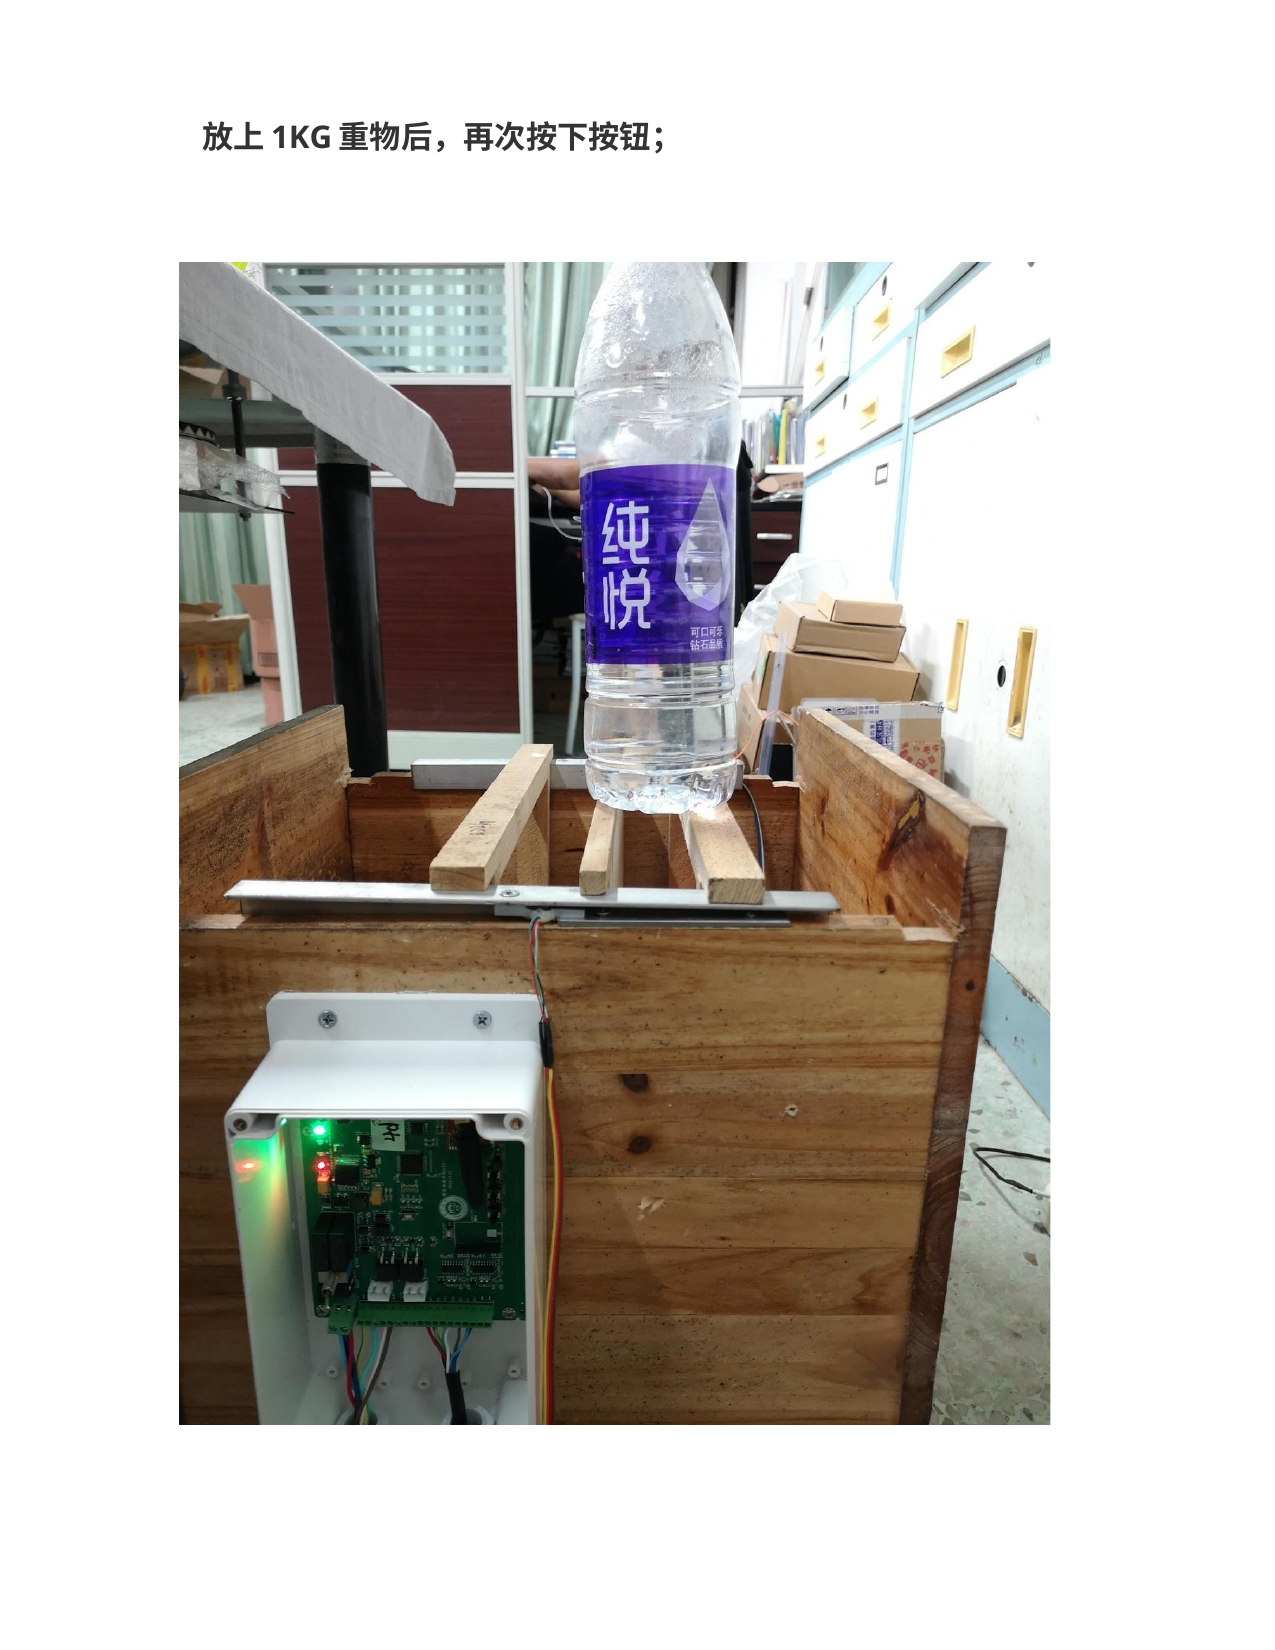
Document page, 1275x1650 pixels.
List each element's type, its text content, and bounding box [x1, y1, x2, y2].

text 放上1KG重物后，再次按下按钮； [202, 114, 1093, 157]
picture [179, 262, 1051, 1425]
